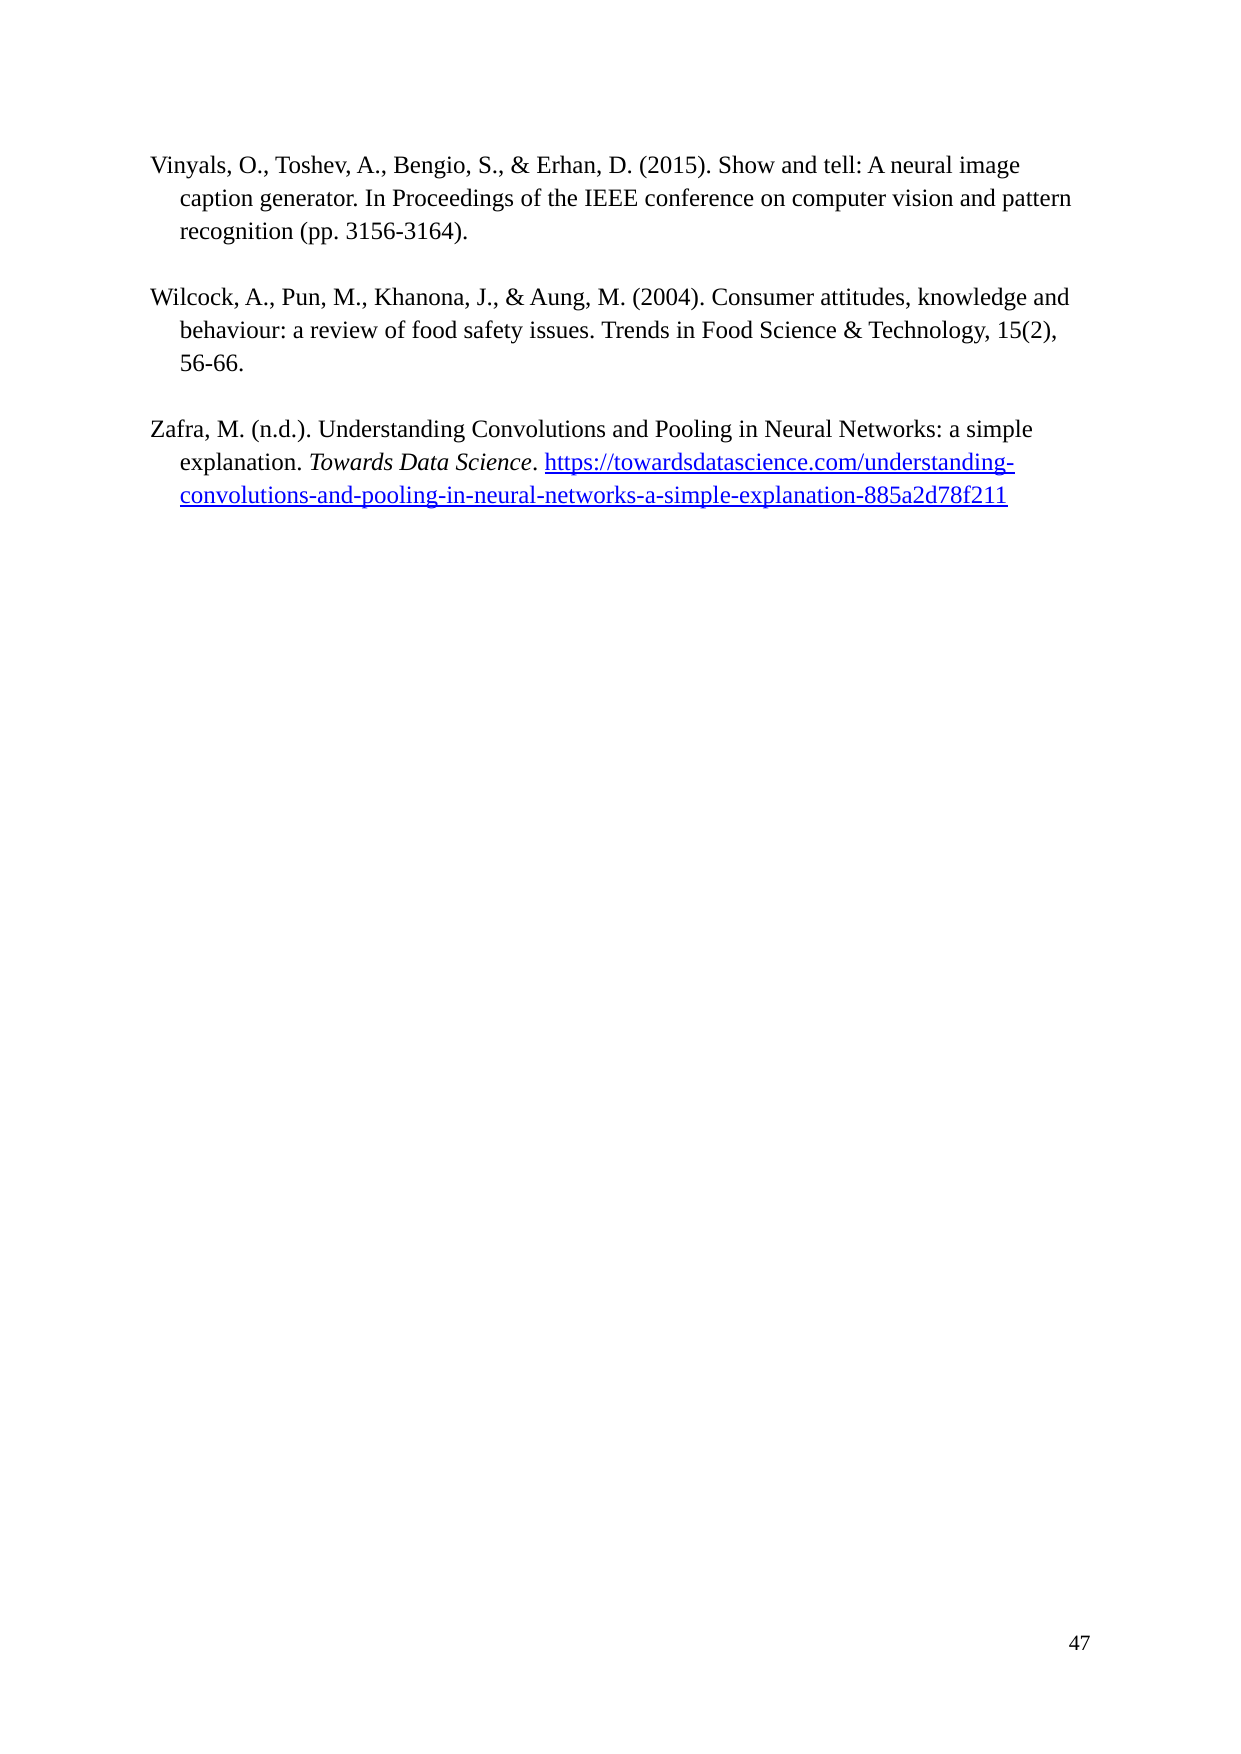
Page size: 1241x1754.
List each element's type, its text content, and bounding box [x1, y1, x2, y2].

text Wilcock, A., Pun, M., Khanona, J., & Aung, M. (2004). Consumer attitudes, knowledge and behaviour: a review of food safety issues. Trends in Food Science & Technology, 15(2), 56-66. [150, 282, 1090, 377]
text Vinyals, O., Toshev, A., Bengio, S., & Erhan, D. (2015). Show and tell: A neural image caption generator. In Proceedings of the IEEE conference on computer vision and pattern recognition (pp. 3156-3164). [150, 150, 1090, 245]
text Zafra, M. (n.d.). Understanding Convolutions and Pooling in Neural Networks: a simple explanation. Towards Data Science. https://towardsdatascience.com/understanding-convolutions-and-pooling-in-neural-networks-a-simple-explanation-885a2d78f211 [150, 414, 1090, 509]
